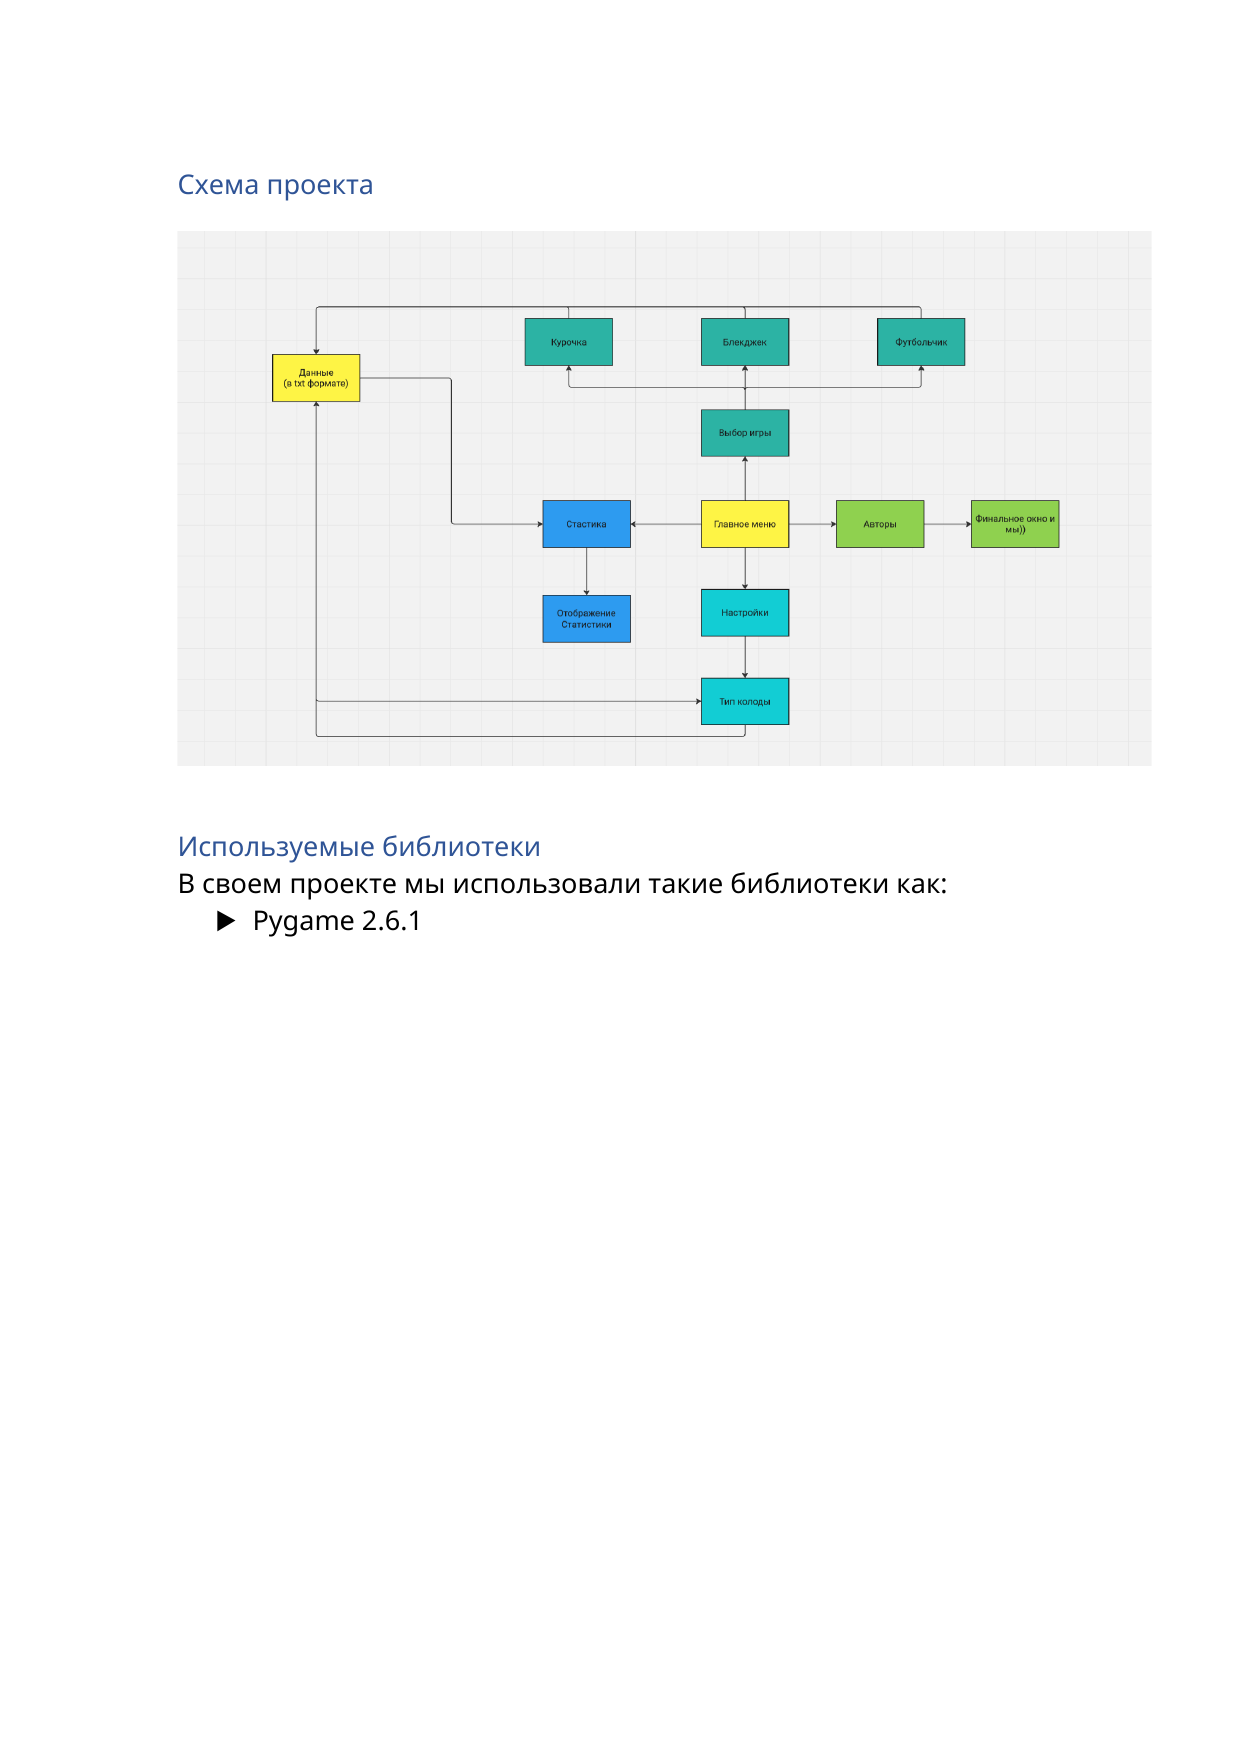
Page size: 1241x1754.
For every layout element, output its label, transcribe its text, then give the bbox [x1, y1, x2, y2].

picture [177, 231, 1152, 766]
subtitle Используемые библиотеки [177, 827, 1152, 864]
subtitle Схема проекта [177, 166, 1152, 203]
text В своем проекте мы использовали такие библиотеки как: [177, 864, 1152, 901]
list Pygame 2.6.1 [215, 901, 1152, 938]
